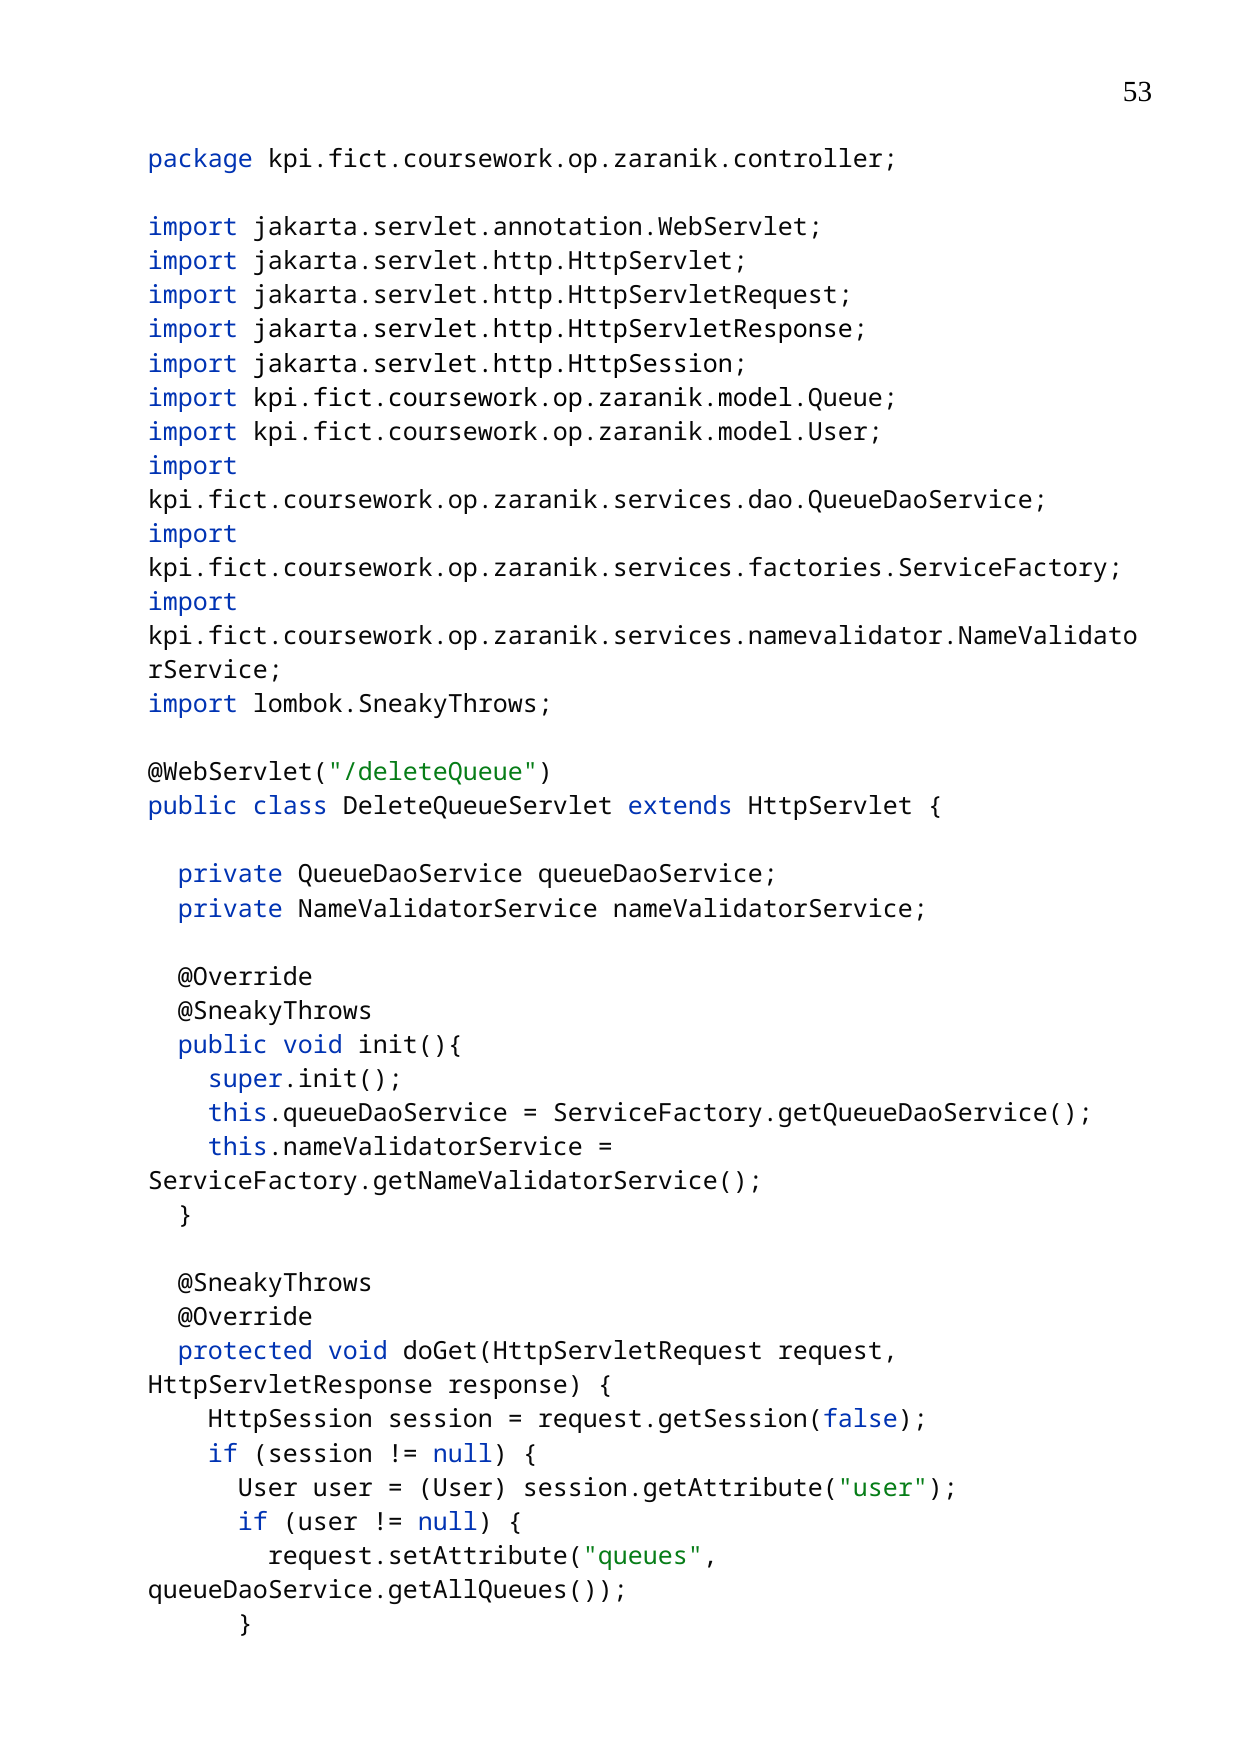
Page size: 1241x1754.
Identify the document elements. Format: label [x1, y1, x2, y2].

text [148, 141, 1152, 1639]
